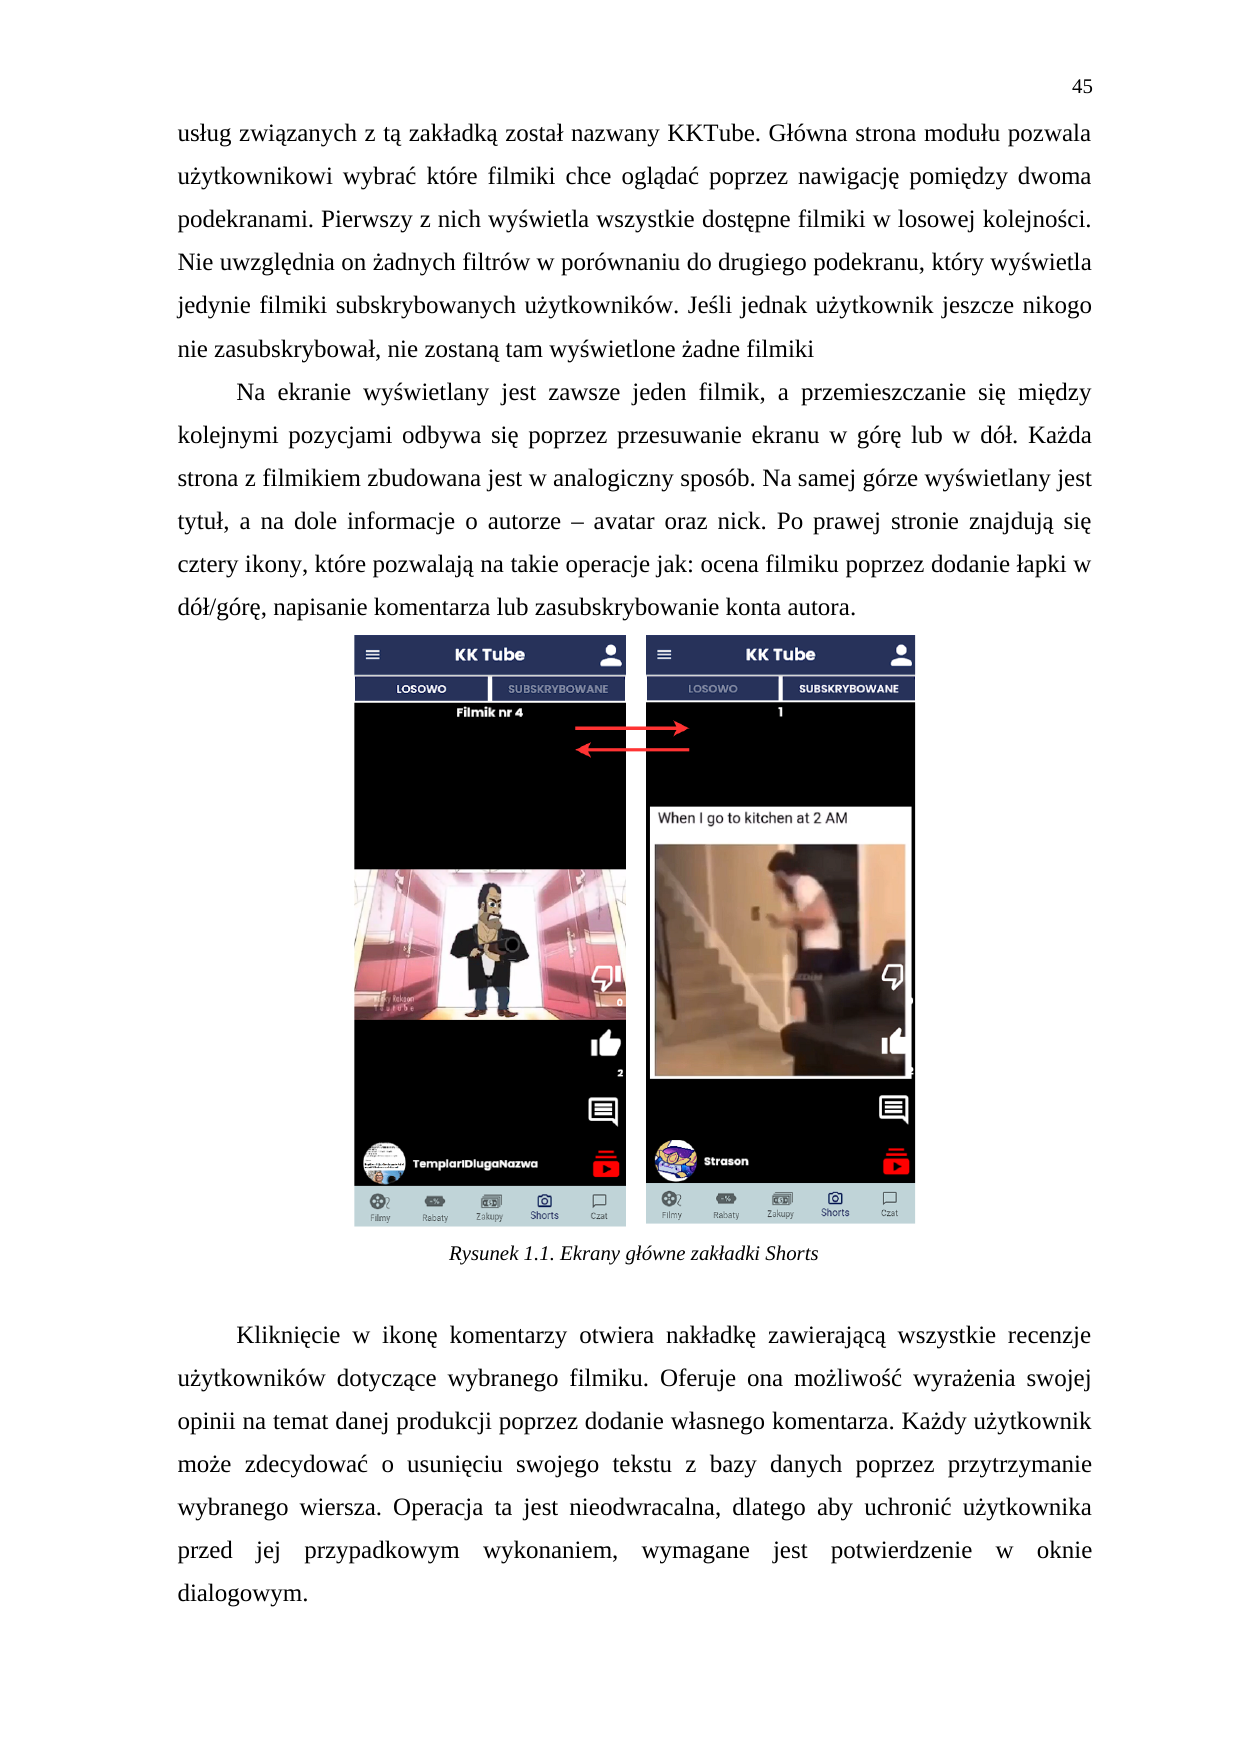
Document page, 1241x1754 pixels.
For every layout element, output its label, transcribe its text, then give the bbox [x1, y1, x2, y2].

text Kliknięcie w ikonę komentarzy otwiera nakładkę zawierającą wszystkie recenzje użytkowników dotyczące wybranego filmiku. Oferuje ona możliwość wyrażenia swojej opinii na temat danej produkcji poprzez dodanie własnego komentarza. Każdy użytkownik może zdecydować o usunięciu swojego tekstu z bazy danych poprzez przytrzymanie wybranego wiersza. Operacja ta jest nieodwracalna, dlatego aby uchronić użytkownika przed jej przypadkowym wykonaniem, wymagane jest potwierdzenie w oknie dialogowym. [177, 1320, 1092, 1607]
picture [354, 635, 916, 1227]
text Na ekranie wyświetlany jest zawsze jeden filmik, a przemieszczanie się między kolejnymi pozycjami odbywa się poprzez przesuwanie ekranu w górę lub w dół. Każda strona z filmikiem zbudowana jest w analogiczny sposób. Na samej górze wyświetlany jest tytuł, a na dole informacje o autorze – avatar oraz nick. Po prawej stronie znajdują się cztery ikony, które pozwalają na takie operacje jak: ocena filmiku poprzez dodanie łapki w dół/górę, napisanie komentarza lub zasubskrybowanie konta autora. [177, 377, 1092, 621]
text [177, 118, 1092, 362]
text Rysunek 1.1. Ekrany główne zakładki Shorts [177, 1241, 1092, 1265]
